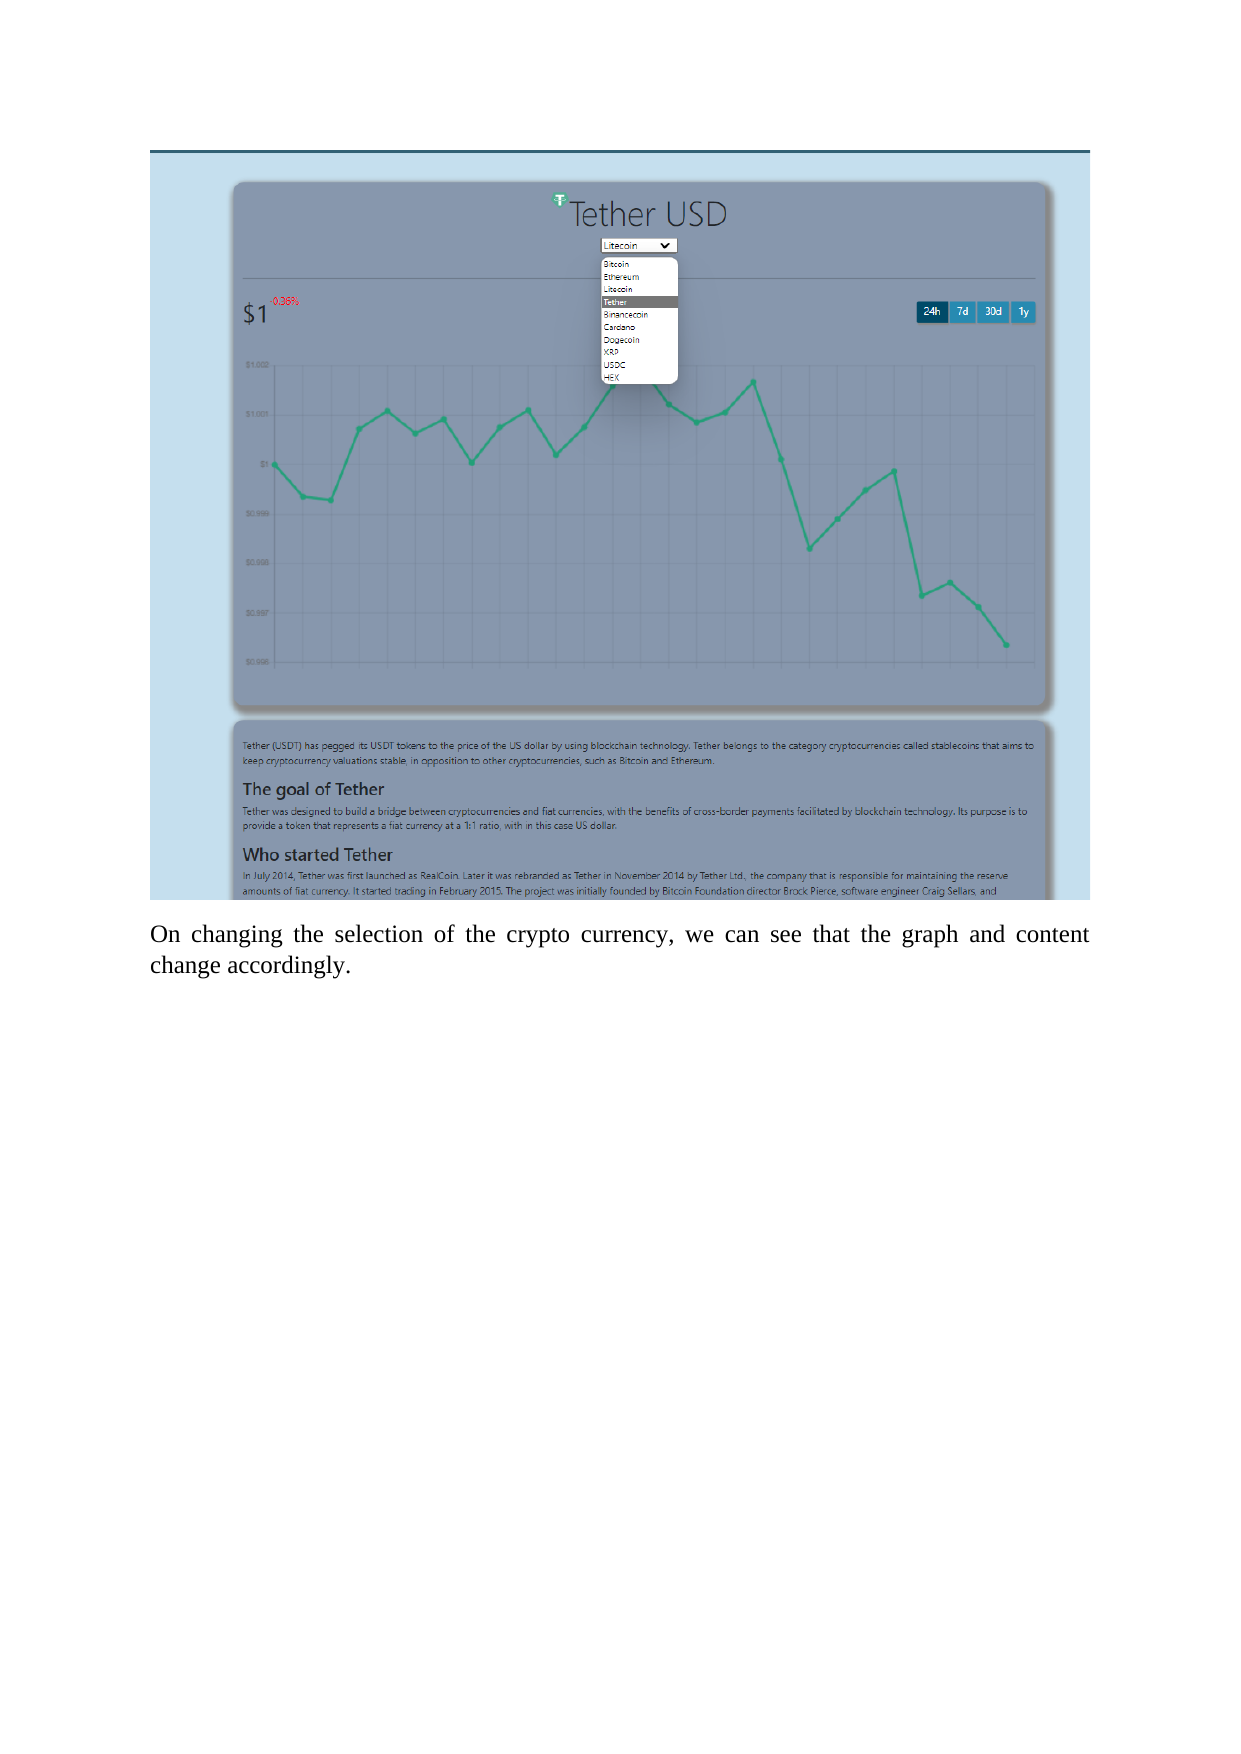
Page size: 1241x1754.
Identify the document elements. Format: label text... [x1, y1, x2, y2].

picture [150, 150, 1091, 900]
text On changing the selection of the crypto currency, we can see that the graph and content change accordingly. [150, 919, 1090, 978]
